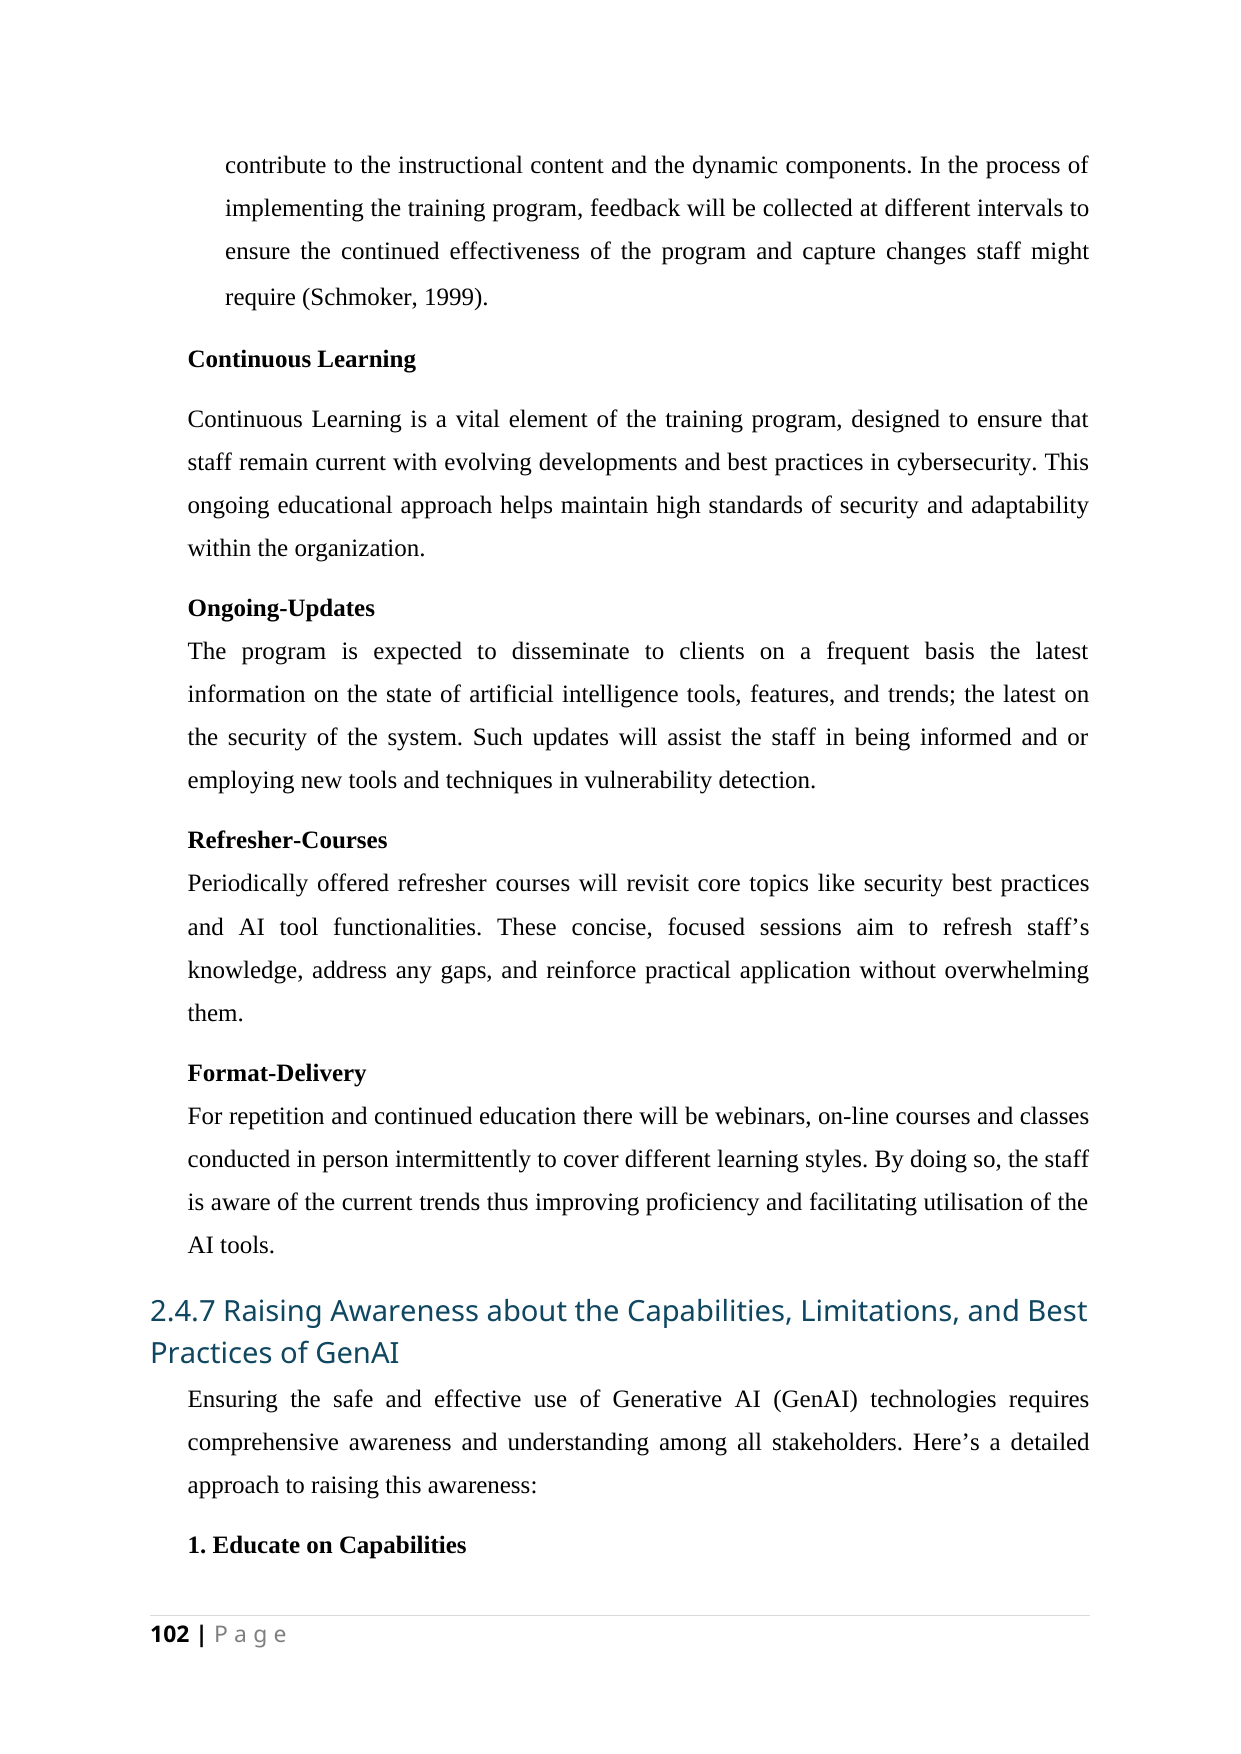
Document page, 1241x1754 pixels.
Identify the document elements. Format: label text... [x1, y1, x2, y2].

text Continuous Learning [187, 344, 1090, 373]
text Continuous Learning is a vital element of the training program, designed to ensure that staff remain current with evolving developments and best practices in cybersecurity. This ongoing educational approach helps maintain high standards of security and adaptability within the organization. [187, 404, 1090, 562]
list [187, 150, 1090, 312]
subtitle 2.4.7 Raising Awareness about the Capabilities, Limitations, and Best Practices of GenAI [150, 1290, 1090, 1372]
text Refresher-Courses Periodically offered refresher courses will revisit core topics like security best practices and AI tool functionalities. These concise, focused sessions aim to refresh staff’s knowledge, address any gaps, and reinforce practical application without overwhelming them. [187, 825, 1090, 1027]
text Ensuring the safe and effective use of Generative AI (GenAI) technologies requires comprehensive awareness and understanding among all stakeholders. Here’s a detailed approach to raising this awareness: [187, 1384, 1090, 1499]
text Ongoing-Updates The program is expected to disseminate to clients on a frequent basis the latest information on the state of artificial intelligence tools, features, and trends; the latest on the security of the system. Such updates will assist the staff in being informed and or employing new tools and techniques in vulnerability detection. [187, 593, 1090, 794]
text Format-Delivery For repetition and continued education there will be webinars, on-line courses and classes conducted in person intermittently to cover different learning styles. By doing so, the staff is aware of the current trends thus improving proficiency and facilitating utilisation of the AI tools. [187, 1058, 1090, 1259]
text 1. Educate on Capabilities [187, 1530, 1090, 1559]
